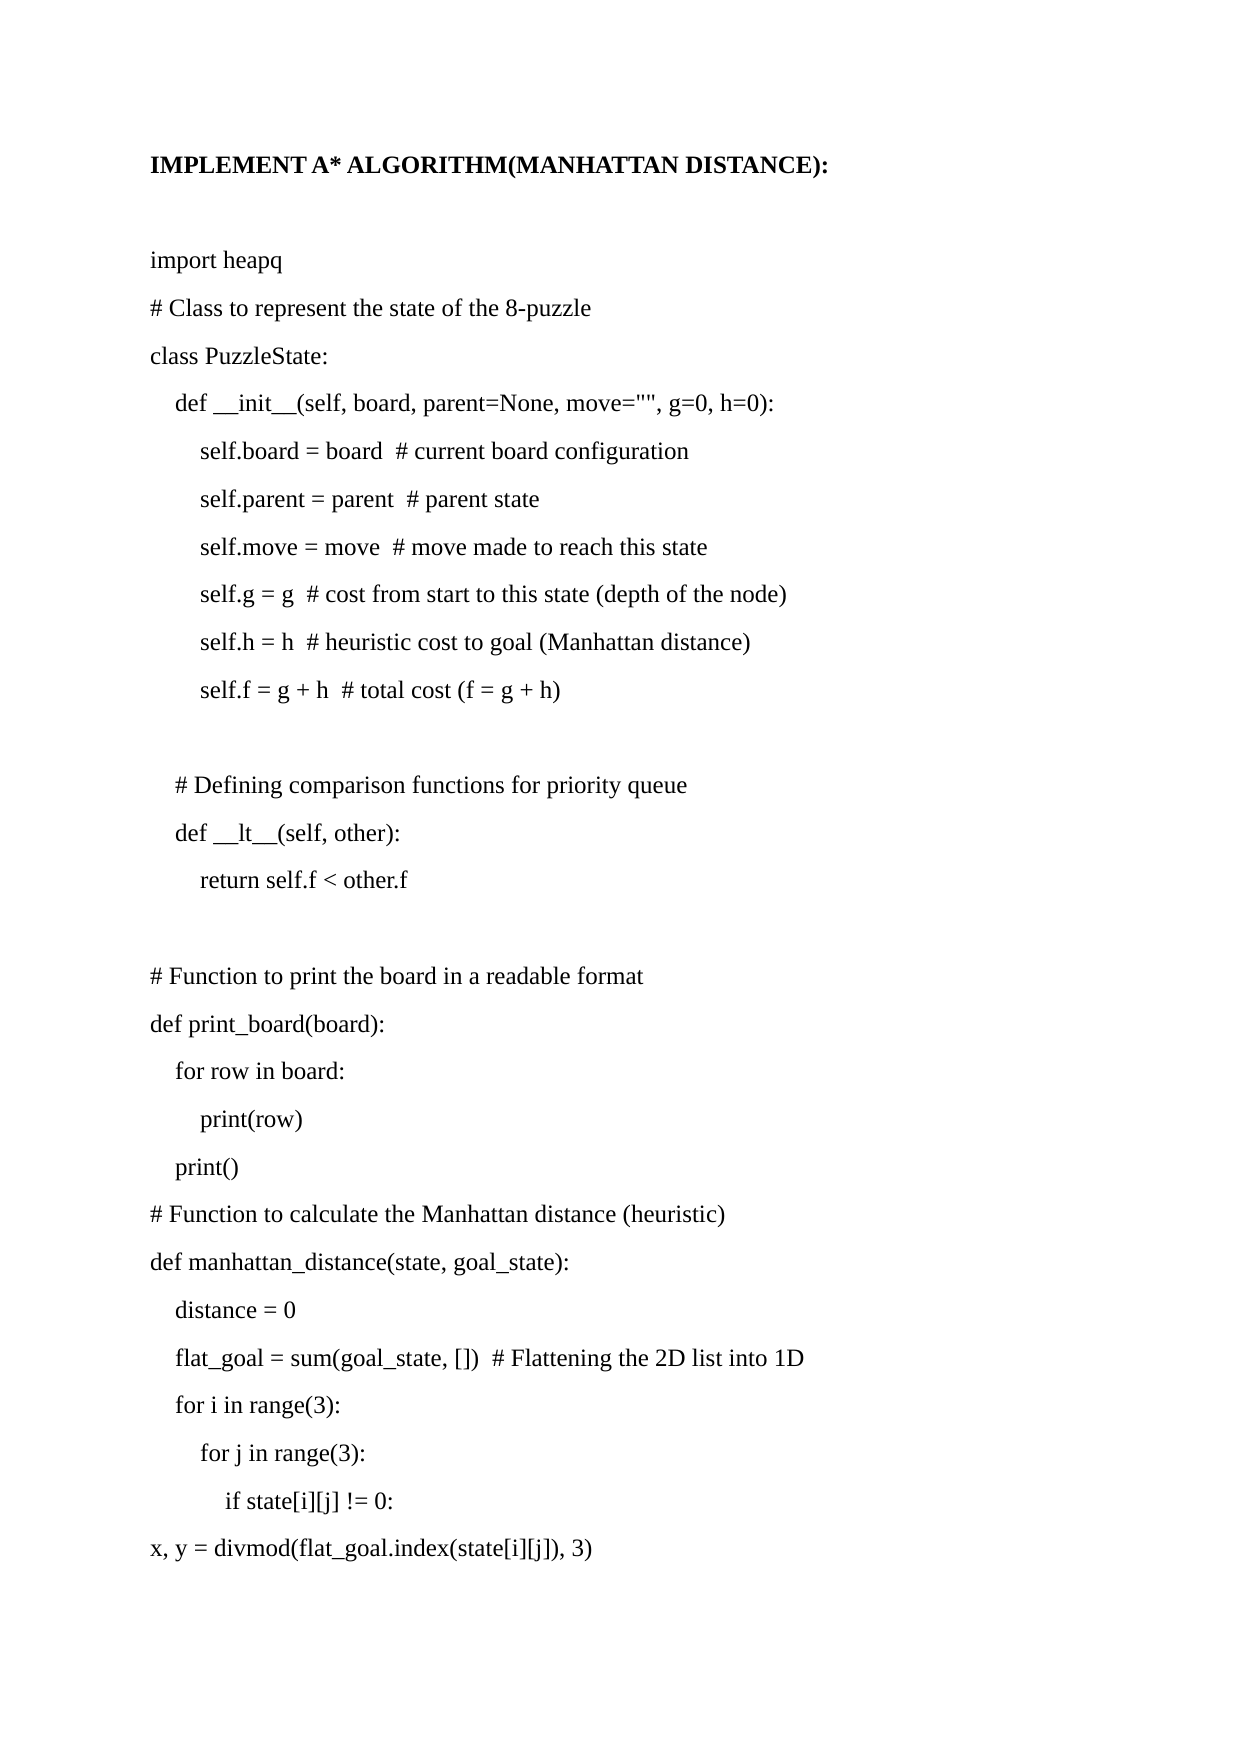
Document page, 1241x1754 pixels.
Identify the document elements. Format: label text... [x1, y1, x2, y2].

text import heapq [150, 245, 1090, 274]
text # Class to represent the state of the 8-puzzle [150, 293, 1090, 322]
text if state[i][j] != 0: [150, 1486, 1090, 1514]
text self.move = move # move made to reach this state [150, 532, 1090, 560]
text distance = 0 [150, 1295, 1090, 1324]
text # Function to print the board in a readable format [150, 961, 1090, 990]
text def manhattan_distance(state, goal_state): [150, 1247, 1090, 1276]
text self.h = h # heuristic cost to goal (Manhattan distance) [150, 627, 1090, 656]
text self.f = g + h # total cost (f = g + h) [150, 675, 1090, 703]
text # Defining comparison functions for priority queue [150, 770, 1090, 799]
text self.g = g # cost from start to this state (depth of the node) [150, 579, 1090, 608]
text for i in range(3): [150, 1390, 1090, 1419]
text for row in board: [150, 1056, 1090, 1085]
text # Function to calculate the Manhattan distance (heuristic) [150, 1199, 1090, 1228]
text class PuzzleState: [150, 341, 1090, 369]
text print() [150, 1152, 1090, 1181]
text print(row) [150, 1104, 1090, 1133]
text return self.f < other.f [150, 866, 1090, 894]
text def __lt__(self, other): [150, 818, 1090, 847]
text IMPLEMENT A* ALGORITHM(MANHATTAN DISTANCE): [150, 150, 1090, 179]
text x, y = divmod(flat_goal.index(state[i][j]), 3) [150, 1533, 1090, 1562]
text self.parent = parent # parent state [150, 484, 1090, 513]
text def print_board(board): [150, 1009, 1090, 1037]
text self.board = board # current board configuration [150, 436, 1090, 465]
text flat_goal = sum(goal_state, []) # Flattening the 2D list into 1D [150, 1343, 1090, 1371]
text def __init__(self, board, parent=None, move="", g=0, h=0): [150, 388, 1090, 417]
text for j in range(3): [150, 1438, 1090, 1467]
